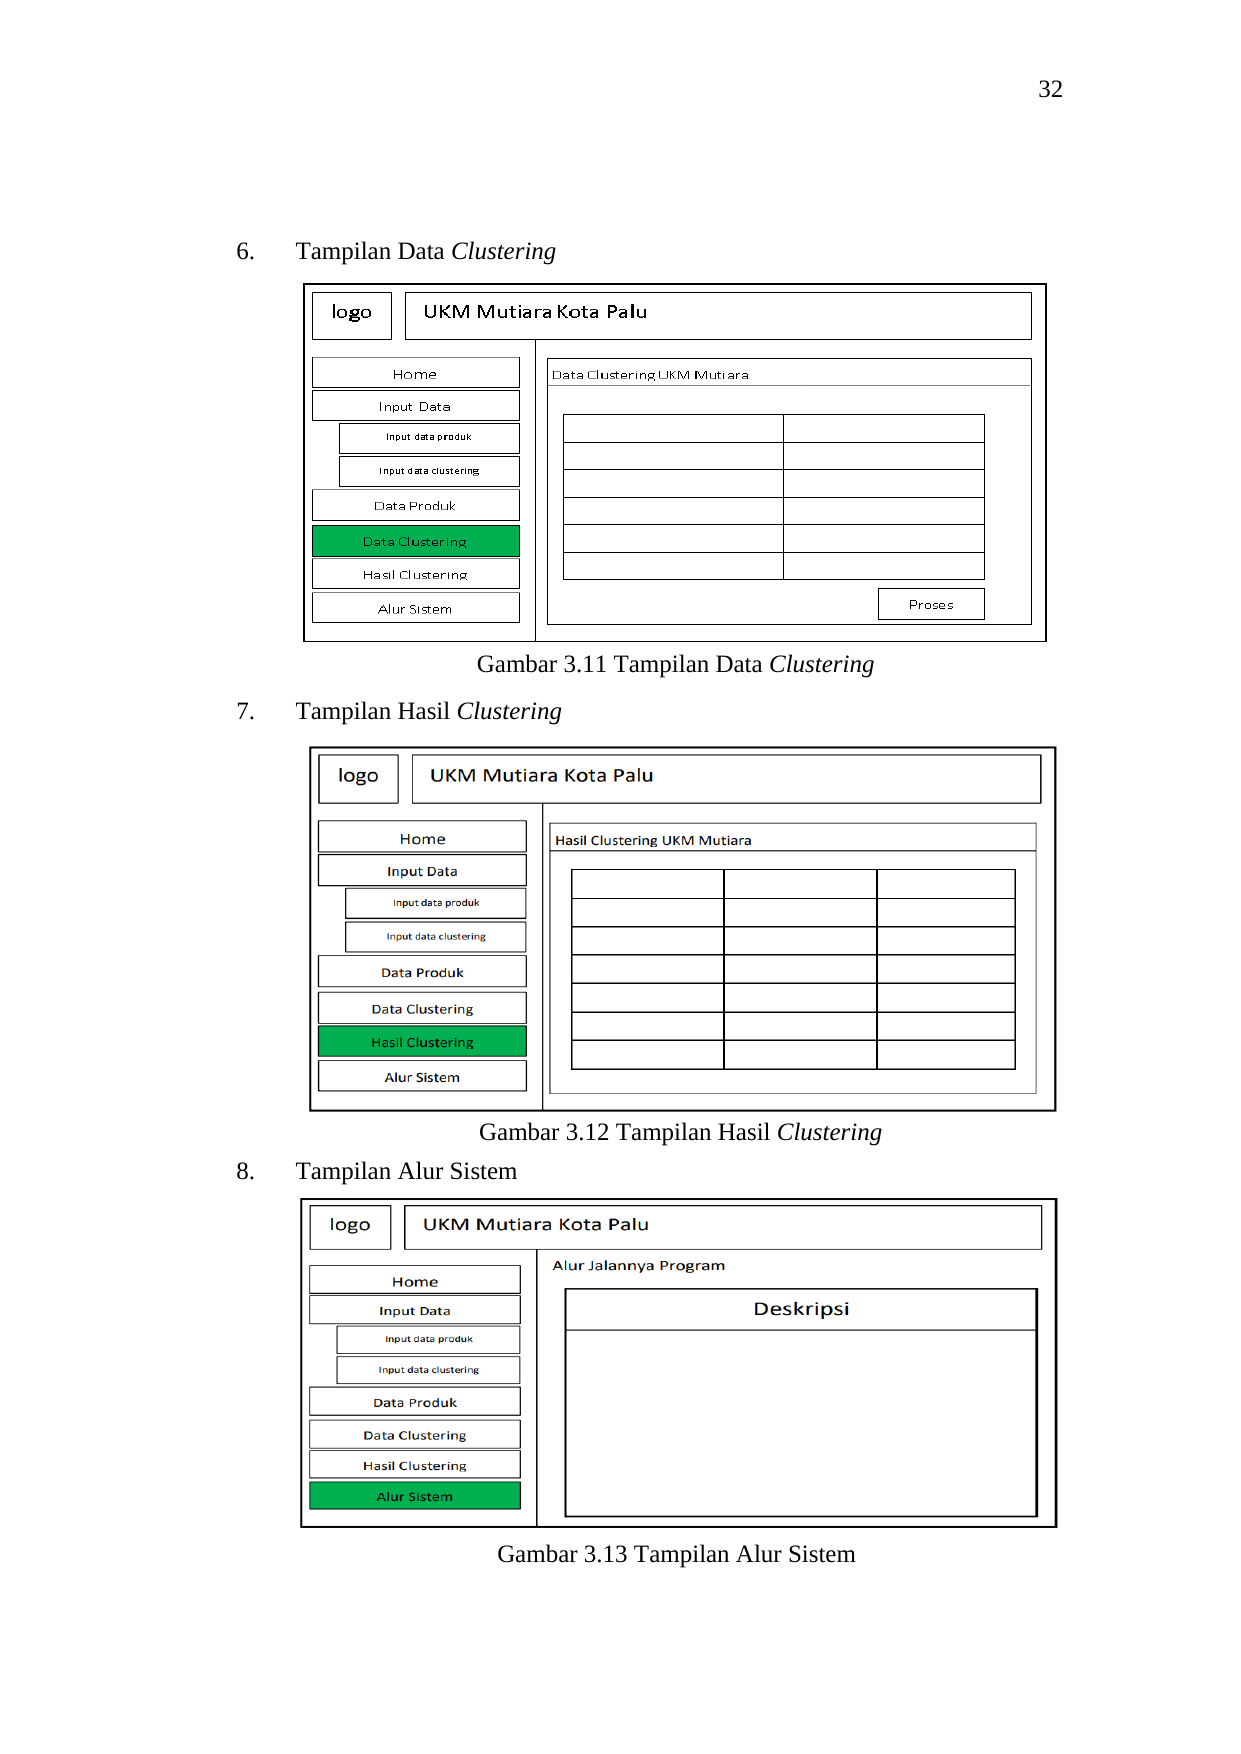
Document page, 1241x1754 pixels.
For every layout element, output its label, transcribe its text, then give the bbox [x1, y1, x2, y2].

picture [292, 273, 1061, 650]
list Tampilan Data Clustering [236, 236, 1063, 265]
picture [292, 1193, 1061, 1531]
list Tampilan Alur Sistem [236, 1156, 1063, 1185]
picture [302, 742, 1062, 1118]
list Tampilan Hasil Clustering [236, 696, 1063, 725]
